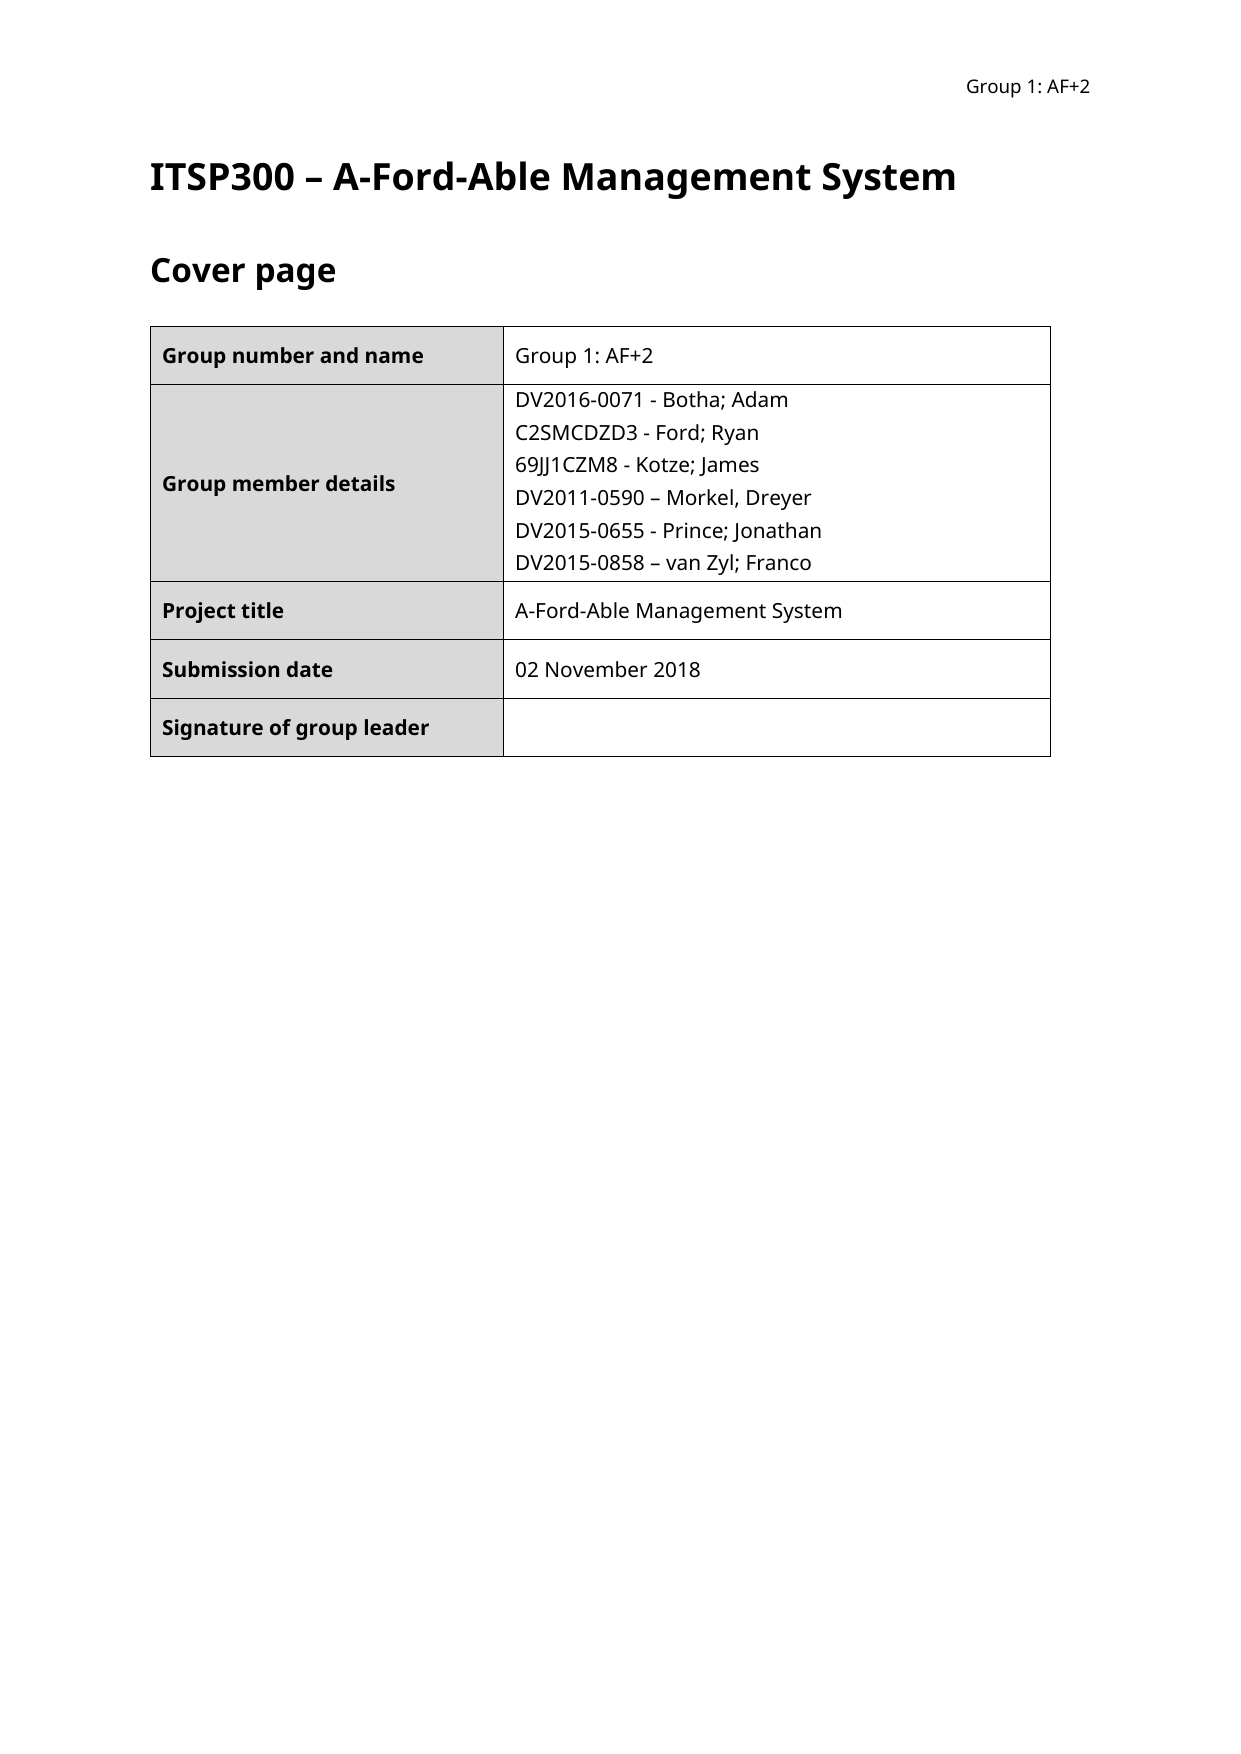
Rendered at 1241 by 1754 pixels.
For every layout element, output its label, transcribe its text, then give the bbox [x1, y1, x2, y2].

table_cell DV2016-0071 - Botha; Adam C2SMCDZD3 - Ford; Ryan 69JJ1CZM8 - Kotze; James DV2011-0590 – Morkel, Dreyer DV2015-0655 - Prince; Jonathan DV2015-0858 – van Zyl; Franco [504, 385, 1050, 581]
text Cover page [150, 246, 1090, 292]
text ITSP300 – A-Ford-Able Management System [150, 150, 1090, 201]
table_cell Submission date [151, 640, 503, 698]
table_cell Group member details [151, 385, 503, 581]
table_cell 02 November 2018 [504, 640, 1050, 698]
table_header Group 1: AF+2 [504, 327, 1050, 384]
table_cell Signature of group leader [151, 699, 503, 756]
table_cell A-Ford-Able Management System [504, 582, 1050, 639]
table_cell Project title [151, 582, 503, 639]
table_header Group number and name [151, 327, 503, 384]
table_cell [504, 699, 1050, 756]
